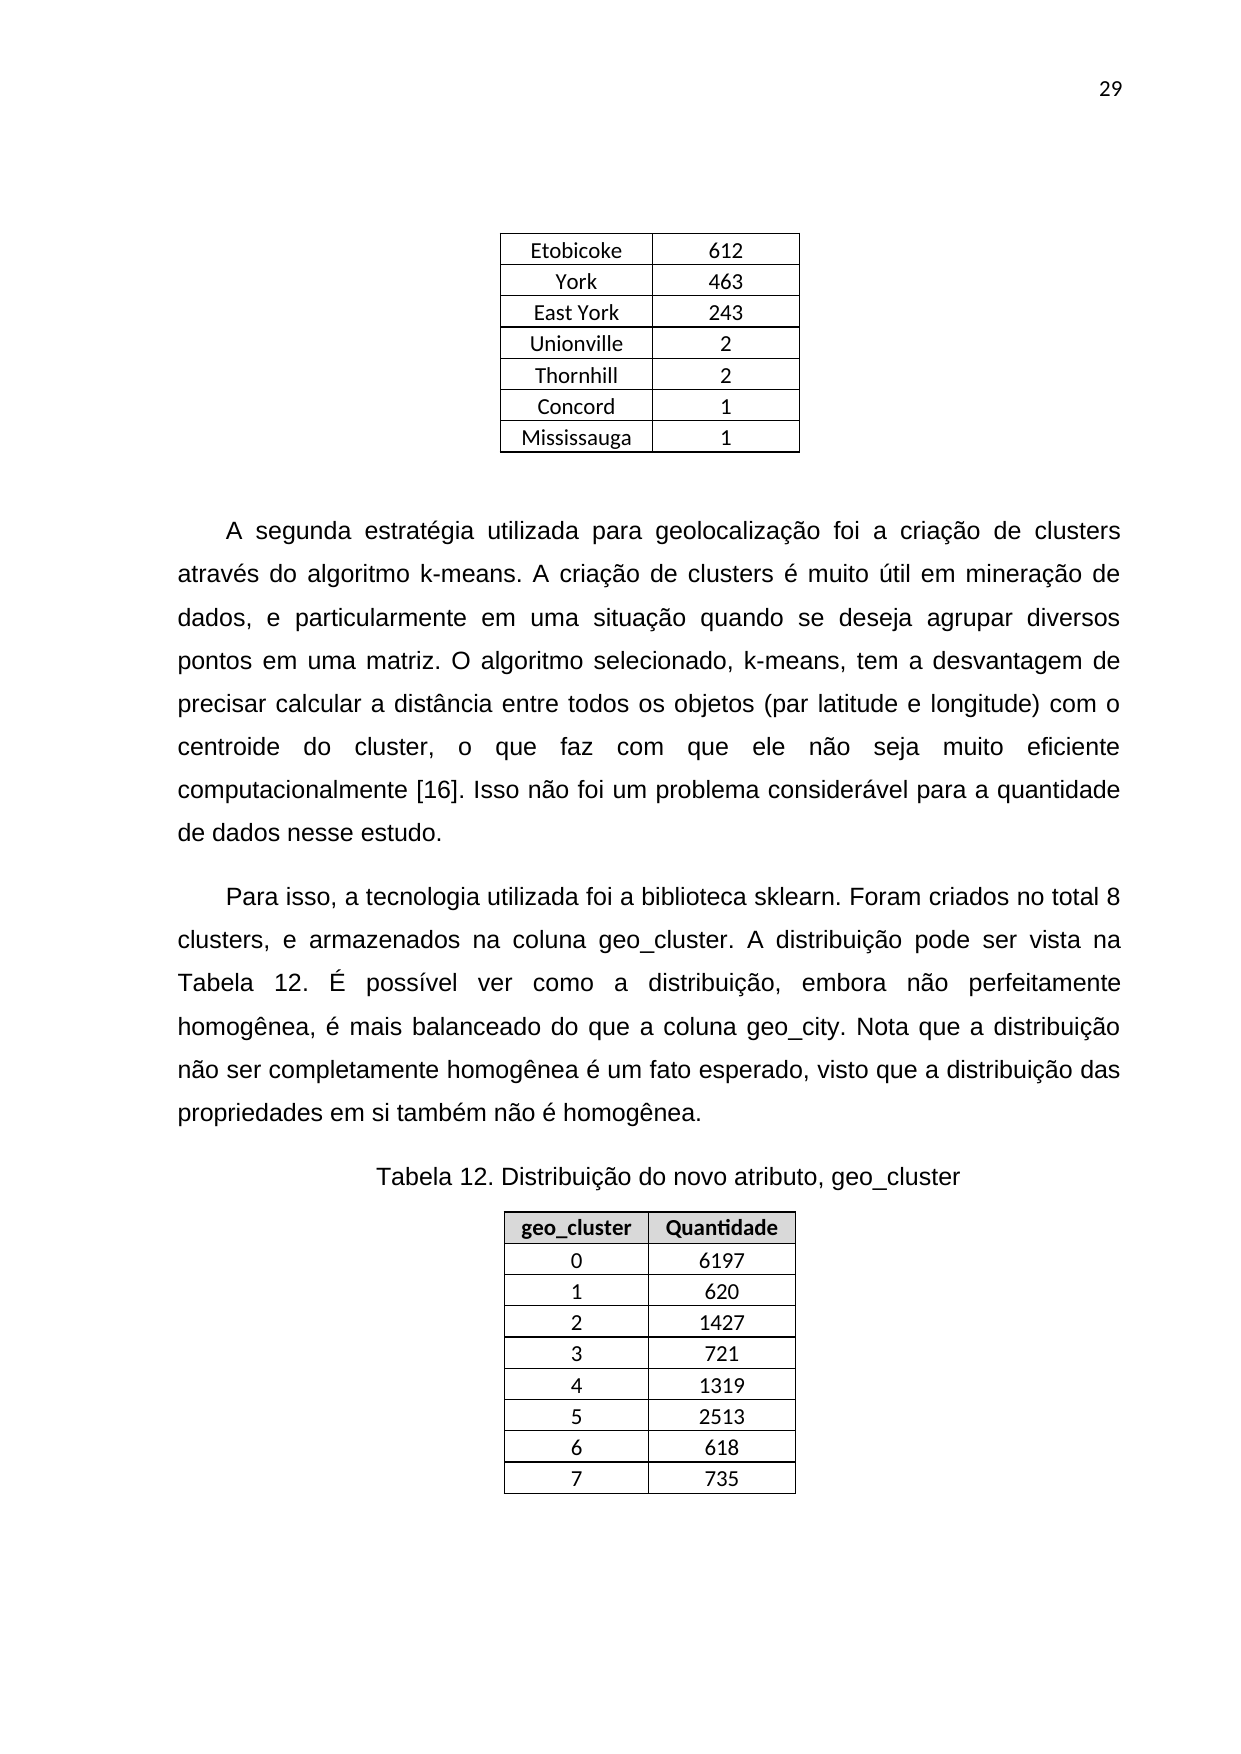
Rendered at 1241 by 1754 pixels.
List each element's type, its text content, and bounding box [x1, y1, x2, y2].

table_cell 1319 [649, 1369, 795, 1399]
table_cell 6197 [649, 1244, 795, 1274]
table_cell 1 [505, 1275, 648, 1305]
table_cell 5 [505, 1400, 648, 1430]
table_cell Mississauga [501, 421, 652, 451]
table_cell 1 [653, 421, 799, 451]
table_cell 6 [505, 1431, 648, 1461]
table_cell 3 [505, 1338, 648, 1368]
table_cell 2 [505, 1306, 648, 1336]
table_cell Etobicoke [501, 234, 652, 264]
table_cell East York [501, 296, 652, 326]
table_cell 735 [649, 1463, 795, 1493]
table_cell 1427 [649, 1306, 795, 1336]
table_cell 2 [653, 328, 799, 358]
table_cell 463 [653, 265, 799, 295]
table_cell York [501, 265, 652, 295]
table_header geo_cluster [505, 1213, 648, 1243]
table_cell 620 [649, 1275, 795, 1305]
table_cell 1 [653, 390, 799, 420]
table_cell 7 [505, 1463, 648, 1493]
table_cell 2513 [649, 1400, 795, 1430]
text Tabela 12. Distribuição do novo atributo, geo_cluster [215, 1162, 1122, 1191]
text Para isso, a tecnologia utilizada foi a biblioteca sklearn. Foram criados no total 8 clusters, e armazenados na coluna geo_cluster. A distribuição pode ser vista na Tabela 12. É possível ver como a distribuição, embora não perfeitamente homogênea, é mais balanceado do que a coluna geo_city. Nota que a distribuição não ser completamente homogênea é um fato esperado, visto que a distribuição das propriedades em si também não é homogênea. [177, 882, 1122, 1127]
table_cell Unionville [501, 328, 652, 358]
table_cell 4 [505, 1369, 648, 1399]
table_cell Concord [501, 390, 652, 420]
table_cell 618 [649, 1431, 795, 1461]
table_cell 0 [505, 1244, 648, 1274]
text A segunda estratégia utilizada para geolocalização foi a criação de clusters através do algoritmo k-means. A criação de clusters é muito útil em mineração de dados, e particularmente em uma situação quando se deseja agrupar diversos pontos em uma matriz. O algoritmo selecionado, k-means, tem a desvantagem de precisar calcular a distância entre todos os objetos (par latitude e longitude) com o centroide do cluster, o que faz com que ele não seja muito eficiente computacionalmente. Isso não foi um problema considerável para a quantidade de dados nesse estudo. [177, 516, 1122, 847]
table_cell 612 [653, 234, 799, 264]
table_cell 2 [653, 359, 799, 389]
table_cell Thornhill [501, 359, 652, 389]
table_cell 721 [649, 1338, 795, 1368]
table_header Quantidade [649, 1213, 795, 1243]
table_cell 243 [653, 296, 799, 326]
